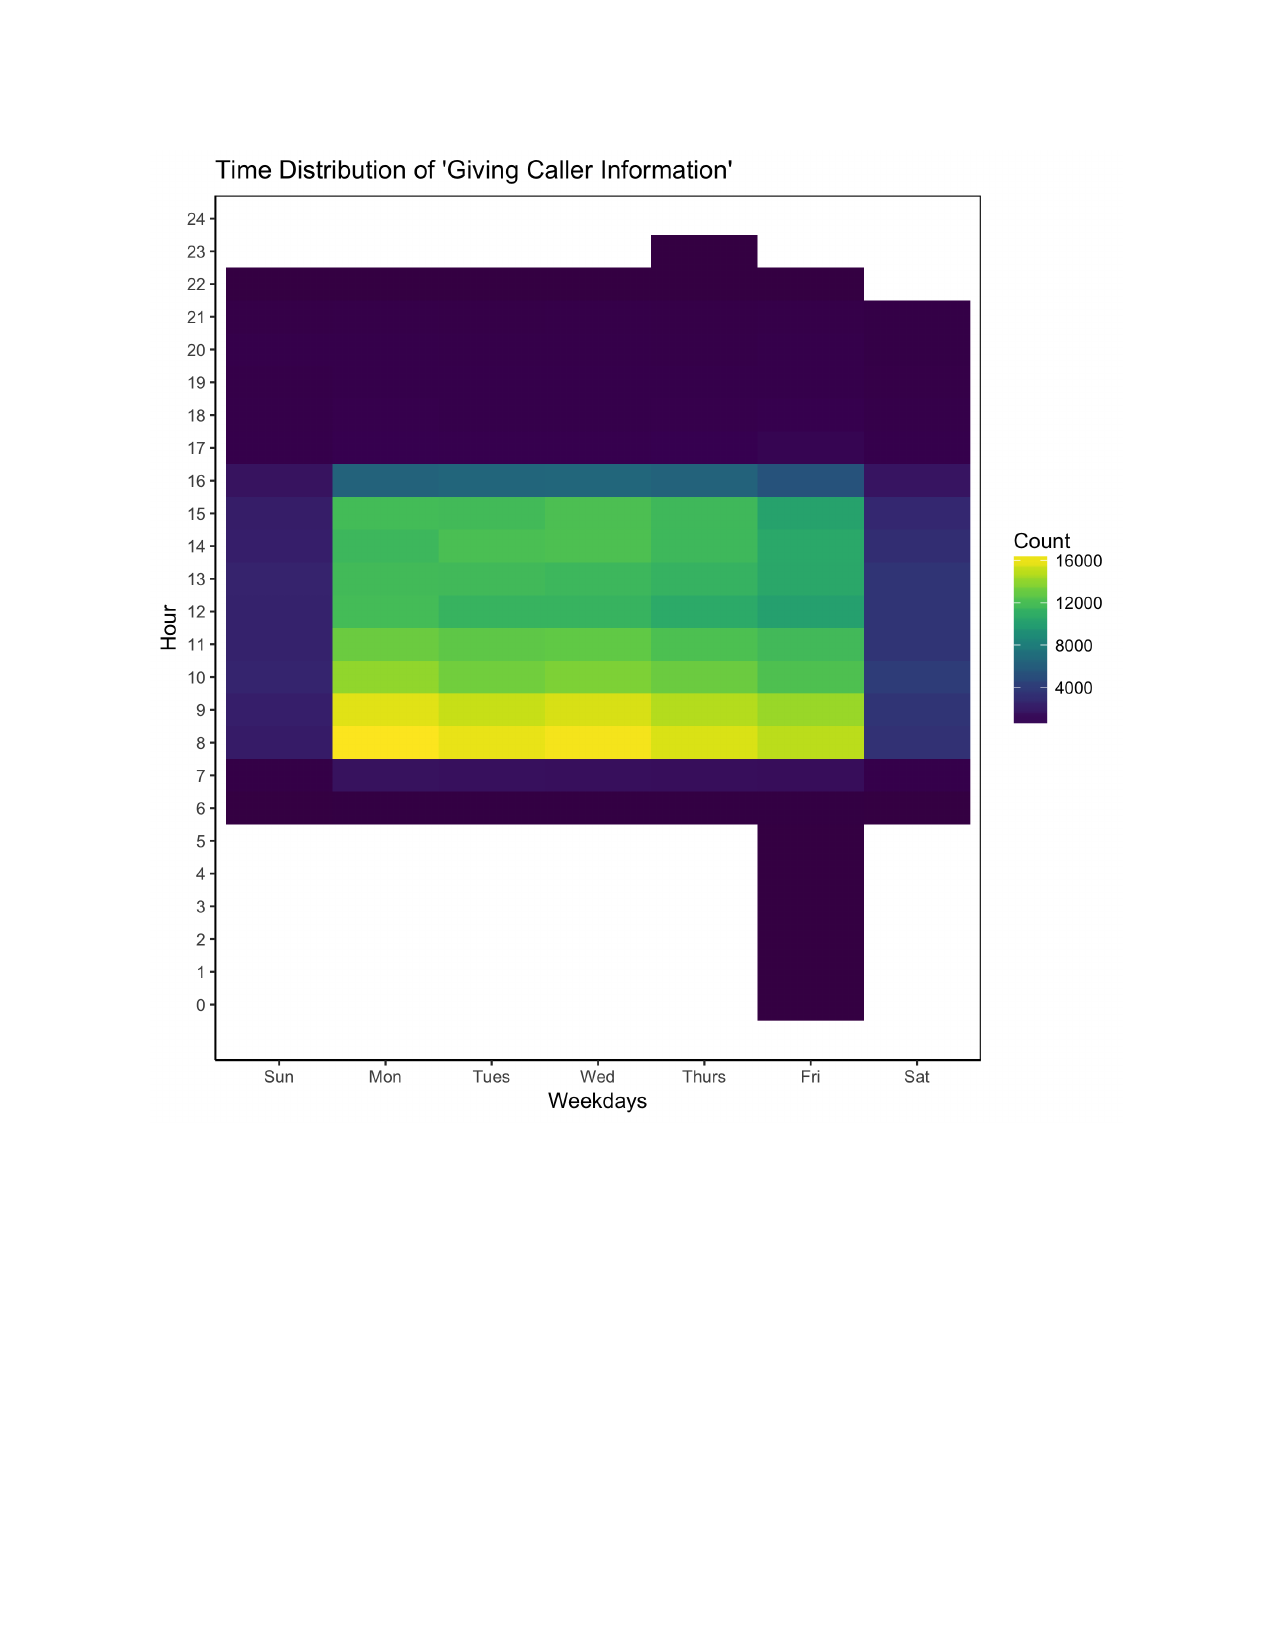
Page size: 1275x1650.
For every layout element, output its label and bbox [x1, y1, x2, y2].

picture [150, 150, 1123, 1123]
